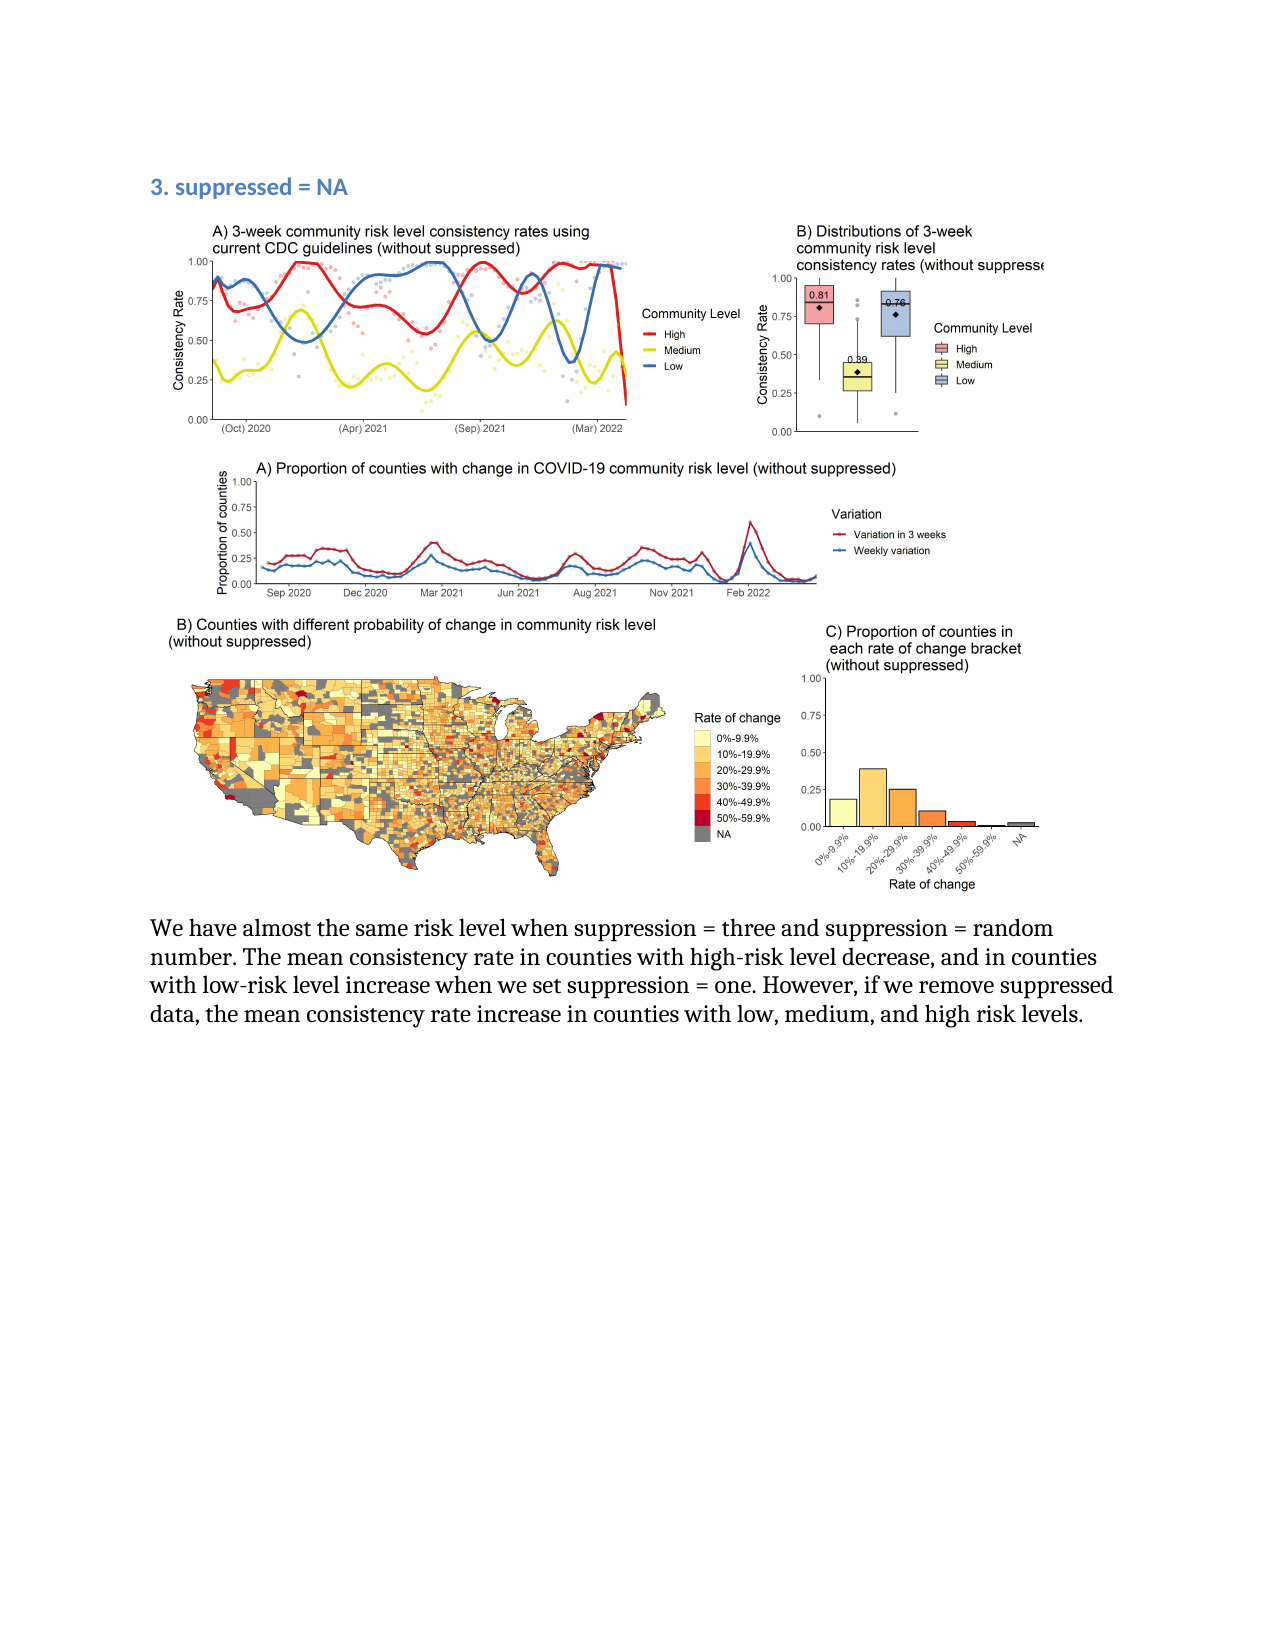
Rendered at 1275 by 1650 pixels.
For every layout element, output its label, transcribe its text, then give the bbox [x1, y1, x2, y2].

picture [168, 457, 1044, 896]
subtitle 3. suppressed = NA [150, 171, 1125, 201]
text We have almost the same risk level when suppression = three and suppression = random number. The mean consistency rate in counties with high-risk level decrease, and in counties with low-risk level increase when we set suppression = one. However, if we remove suppressed data, the mean consistency rate increase in counties with low, medium, and high risk levels. [150, 914, 1125, 1029]
picture [168, 220, 1044, 439]
